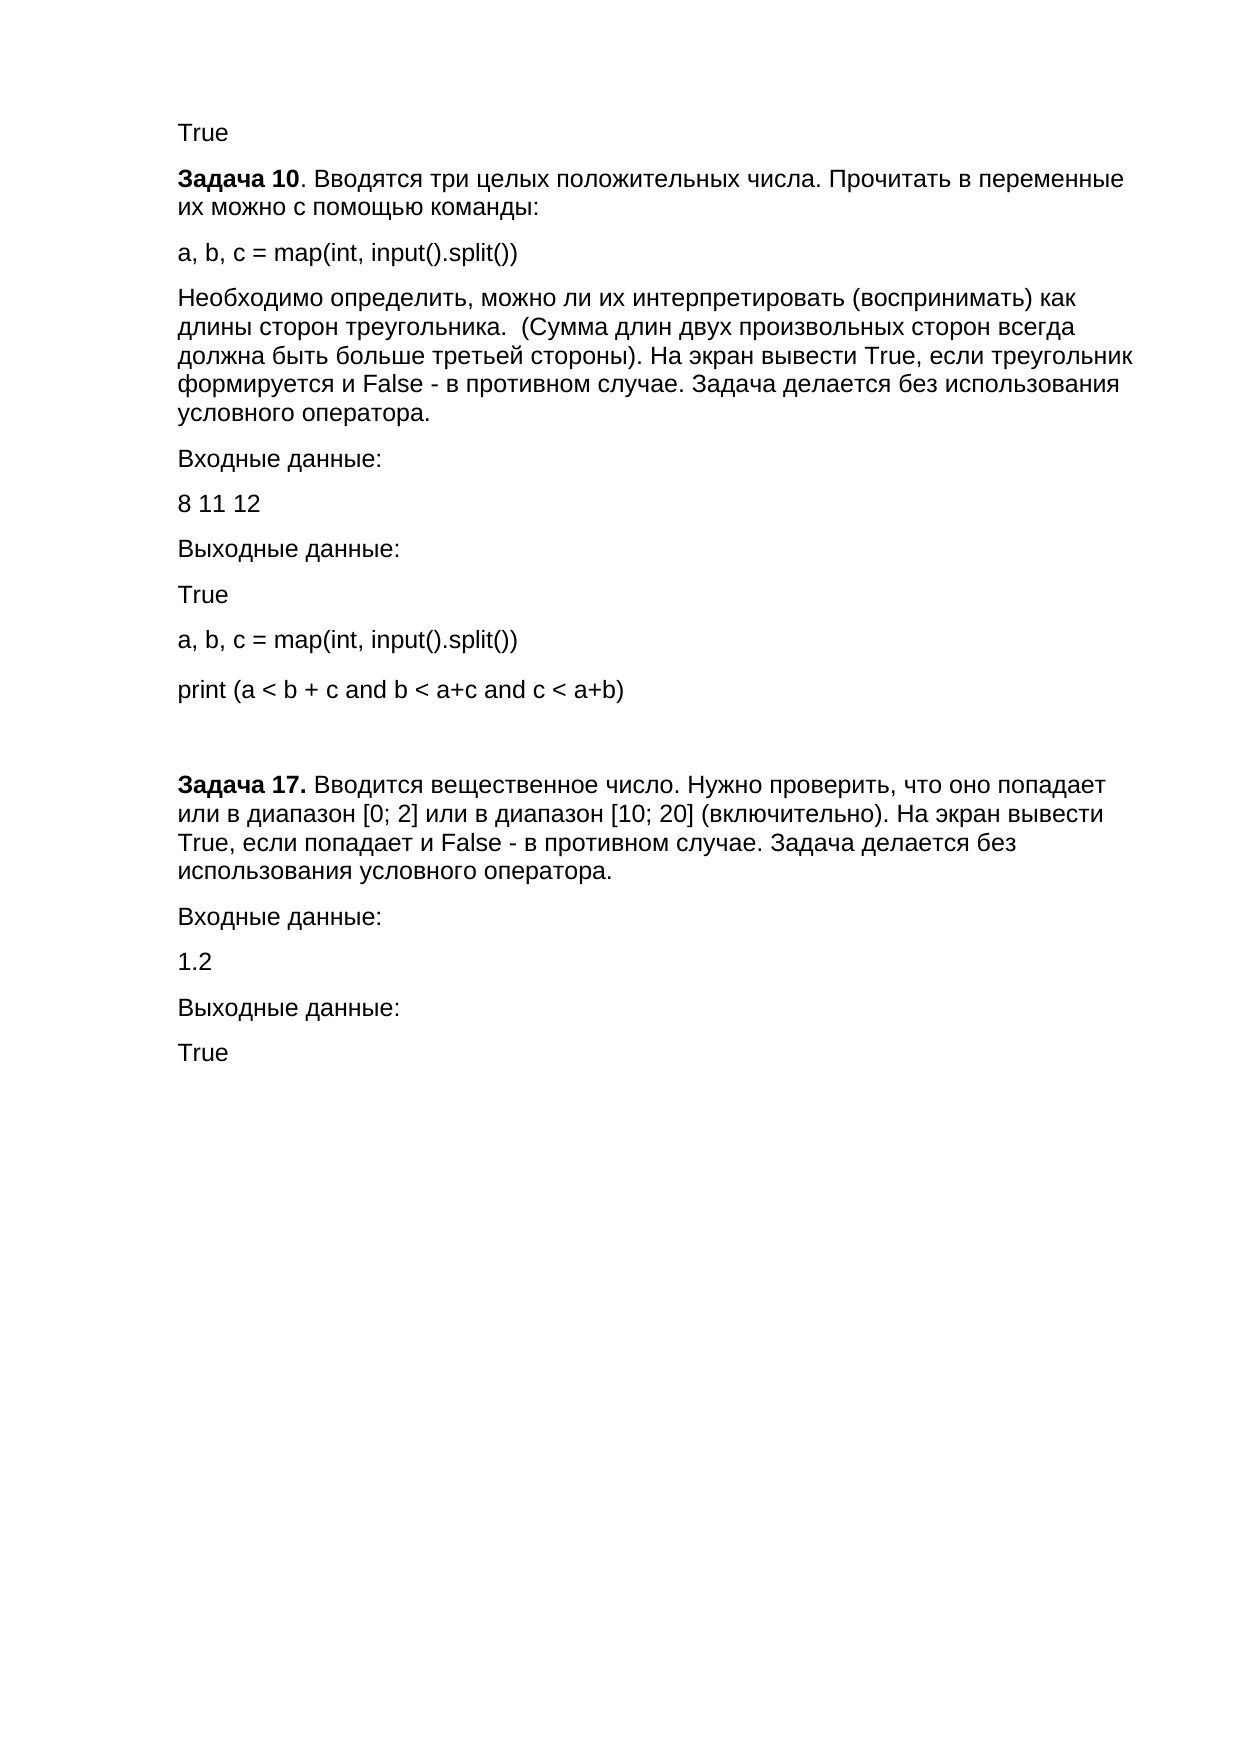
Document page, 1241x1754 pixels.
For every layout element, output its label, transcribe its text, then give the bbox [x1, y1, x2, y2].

text Выходные данные: [177, 992, 1152, 1021]
text print (a < b + c and b < a+c and c < a+b) [177, 675, 1152, 704]
text Выходные данные: [177, 534, 1152, 563]
text True [177, 118, 1152, 147]
text Задача 10. Вводятся три целых положительных числа. Прочитать в переменные их можно с помощью команды: [177, 163, 1152, 221]
text Необходимо определить, можно ли их интерпретировать (воспринимать) как длины сторон треугольника. (Сумма длин двух произвольных сторон всегда должна быть больше третьей стороны). На экран вывести True, если треугольник формируется и False - в противном случае. Задача делается без использования условного оператора. [177, 283, 1152, 427]
text True [177, 1038, 1152, 1067]
text Задача 17. Вводится вещественное число. Нужно проверить, что оно попадает или в диапазон [0; 2] или в диапазон [10; 20] (включительно). На экран вывести True, если попадает и False - в противном случае. Задача делается без использования условного оператора. [177, 770, 1152, 885]
text 1.2 [177, 947, 1152, 976]
text Входные данные: [177, 443, 1152, 472]
text a, b, c = map(int, input().split()) [177, 238, 1152, 266]
text 8 11 12 [177, 489, 1152, 518]
text Входные данные: [177, 902, 1152, 930]
text True [177, 580, 1152, 608]
text a, b, c = map(int, input().split()) [177, 625, 1152, 654]
